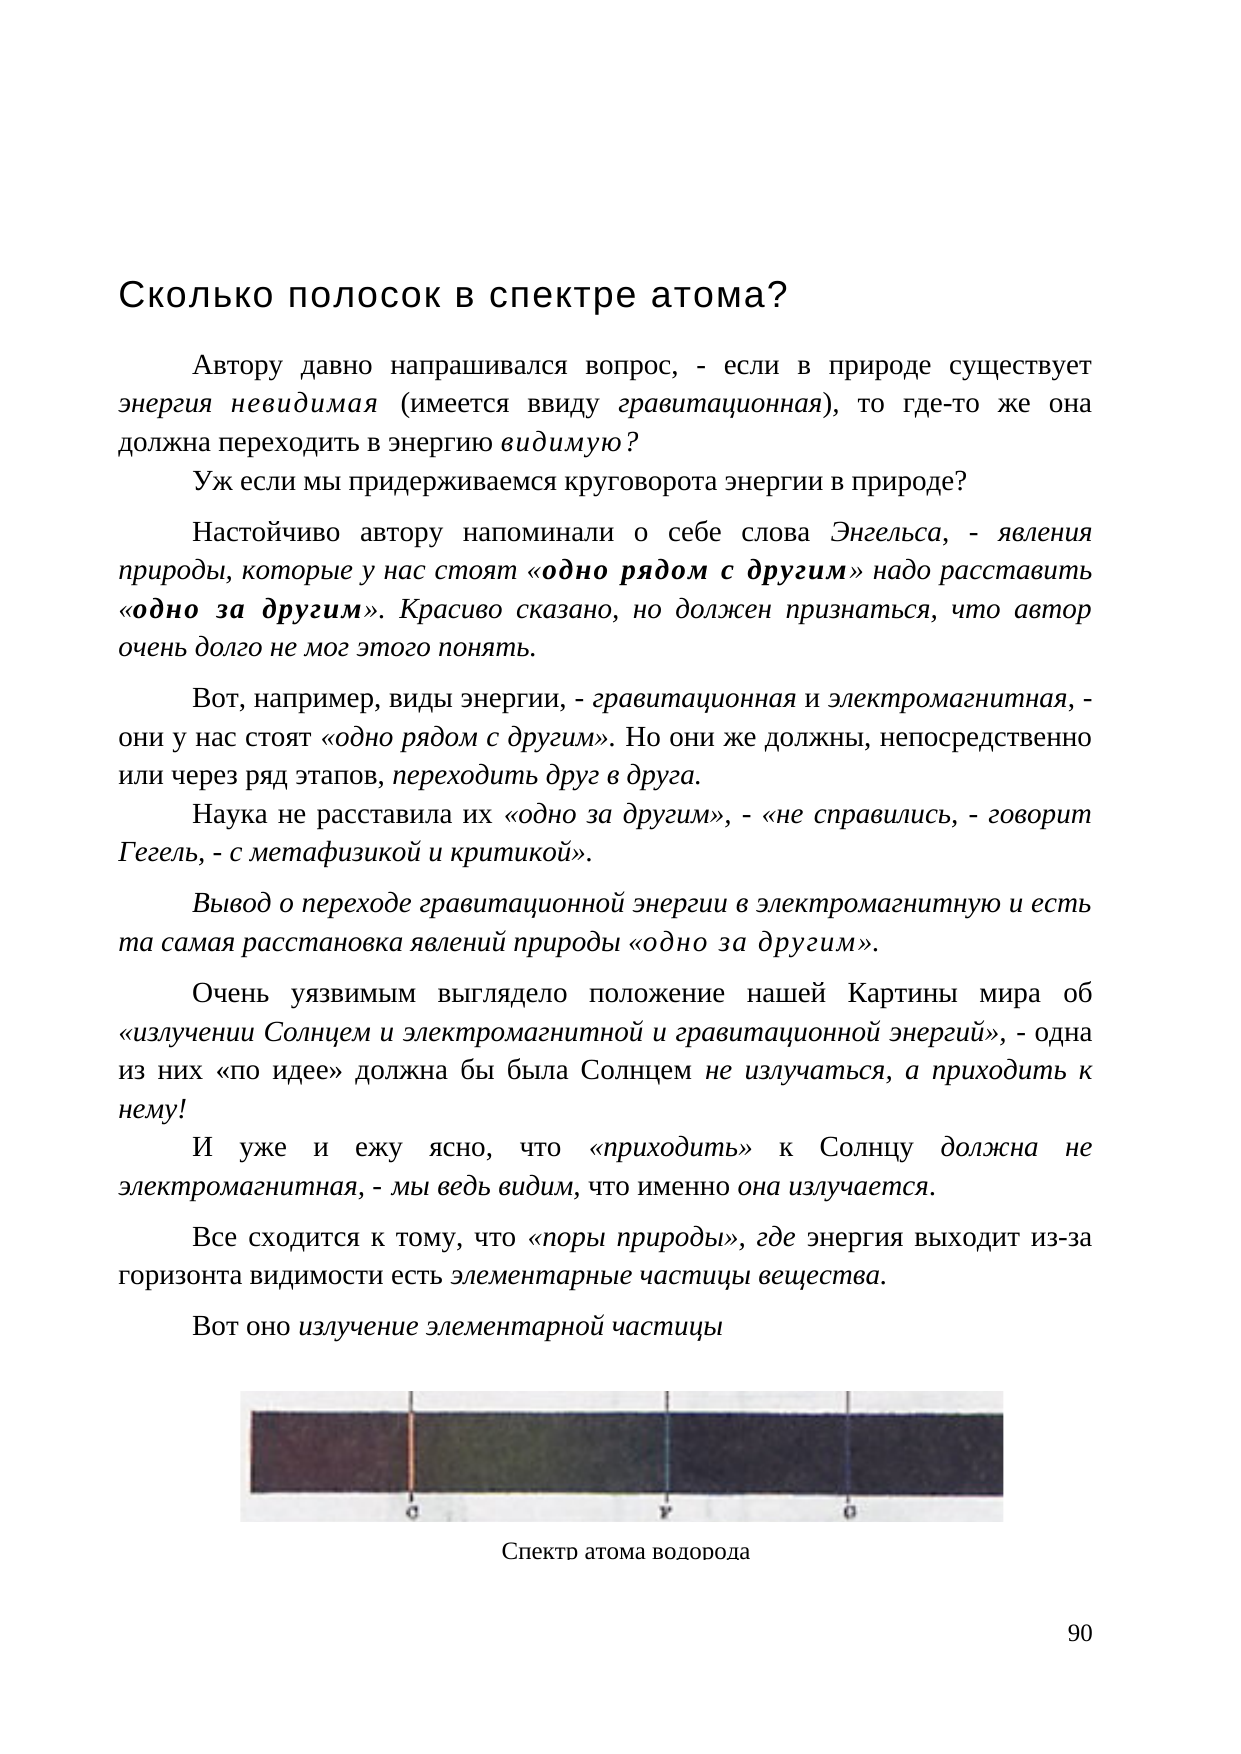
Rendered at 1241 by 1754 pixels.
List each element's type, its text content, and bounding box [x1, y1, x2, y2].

text Уж если мы придерживаемся круговорота энергии в природе? [118, 463, 1092, 496]
text Вывод о переходе гравитационной энергии в электромагнитную и есть та самая расстановка явлений природы «одно за другим». [118, 886, 1092, 958]
text Наука не расставила их «одно за другим», - «не справились, - говорит Гегель, - с метафизикой и критикой». [118, 796, 1092, 868]
text Очень уязвимым выглядело положение нашей Картины мира об «излучении Солнцем и электромагнитной и гравитационной энергий», - одна из них «по идее» должна бы была Солнцем не излучаться, а приходить к нему! [118, 975, 1092, 1124]
text Вот оно излучение элементарной частицы [118, 1308, 1092, 1342]
text Автору давно напрашивался вопрос, - если в природе существует энергия невидимая (имеется ввиду гравитационная), то где-то же она должна переходить в энергию видимую? [118, 347, 1092, 458]
text Вот, например, виды энергии, - гравитационная и электромагнитная, - они у нас стоят «одно рядом с другим». Но они же должны, непосредственно или через ряд этапов, переходить друг в друга. [118, 680, 1092, 791]
text Настойчиво автору напоминали о себе слова Энгельса, - явления природы, которые у нас стоят «одно рядом с другим» надо расставить «одно за другим». Красиво сказано, но должен признаться, что автор очень долго не мог этого понять. [118, 514, 1092, 663]
subtitle Сколько полосок в спектре атома? [118, 272, 1092, 316]
text И уже и ежу ясно, что «приходить» к Солнцу должна не электромагнитная, - мы ведь видим, что именно она излучается. [118, 1129, 1092, 1201]
text Все сходится к тому, что «поры природы», где энергия выходит из-за горизонта видимости есть элементарные частицы вещества. [118, 1219, 1092, 1291]
picture [240, 1391, 1004, 1522]
